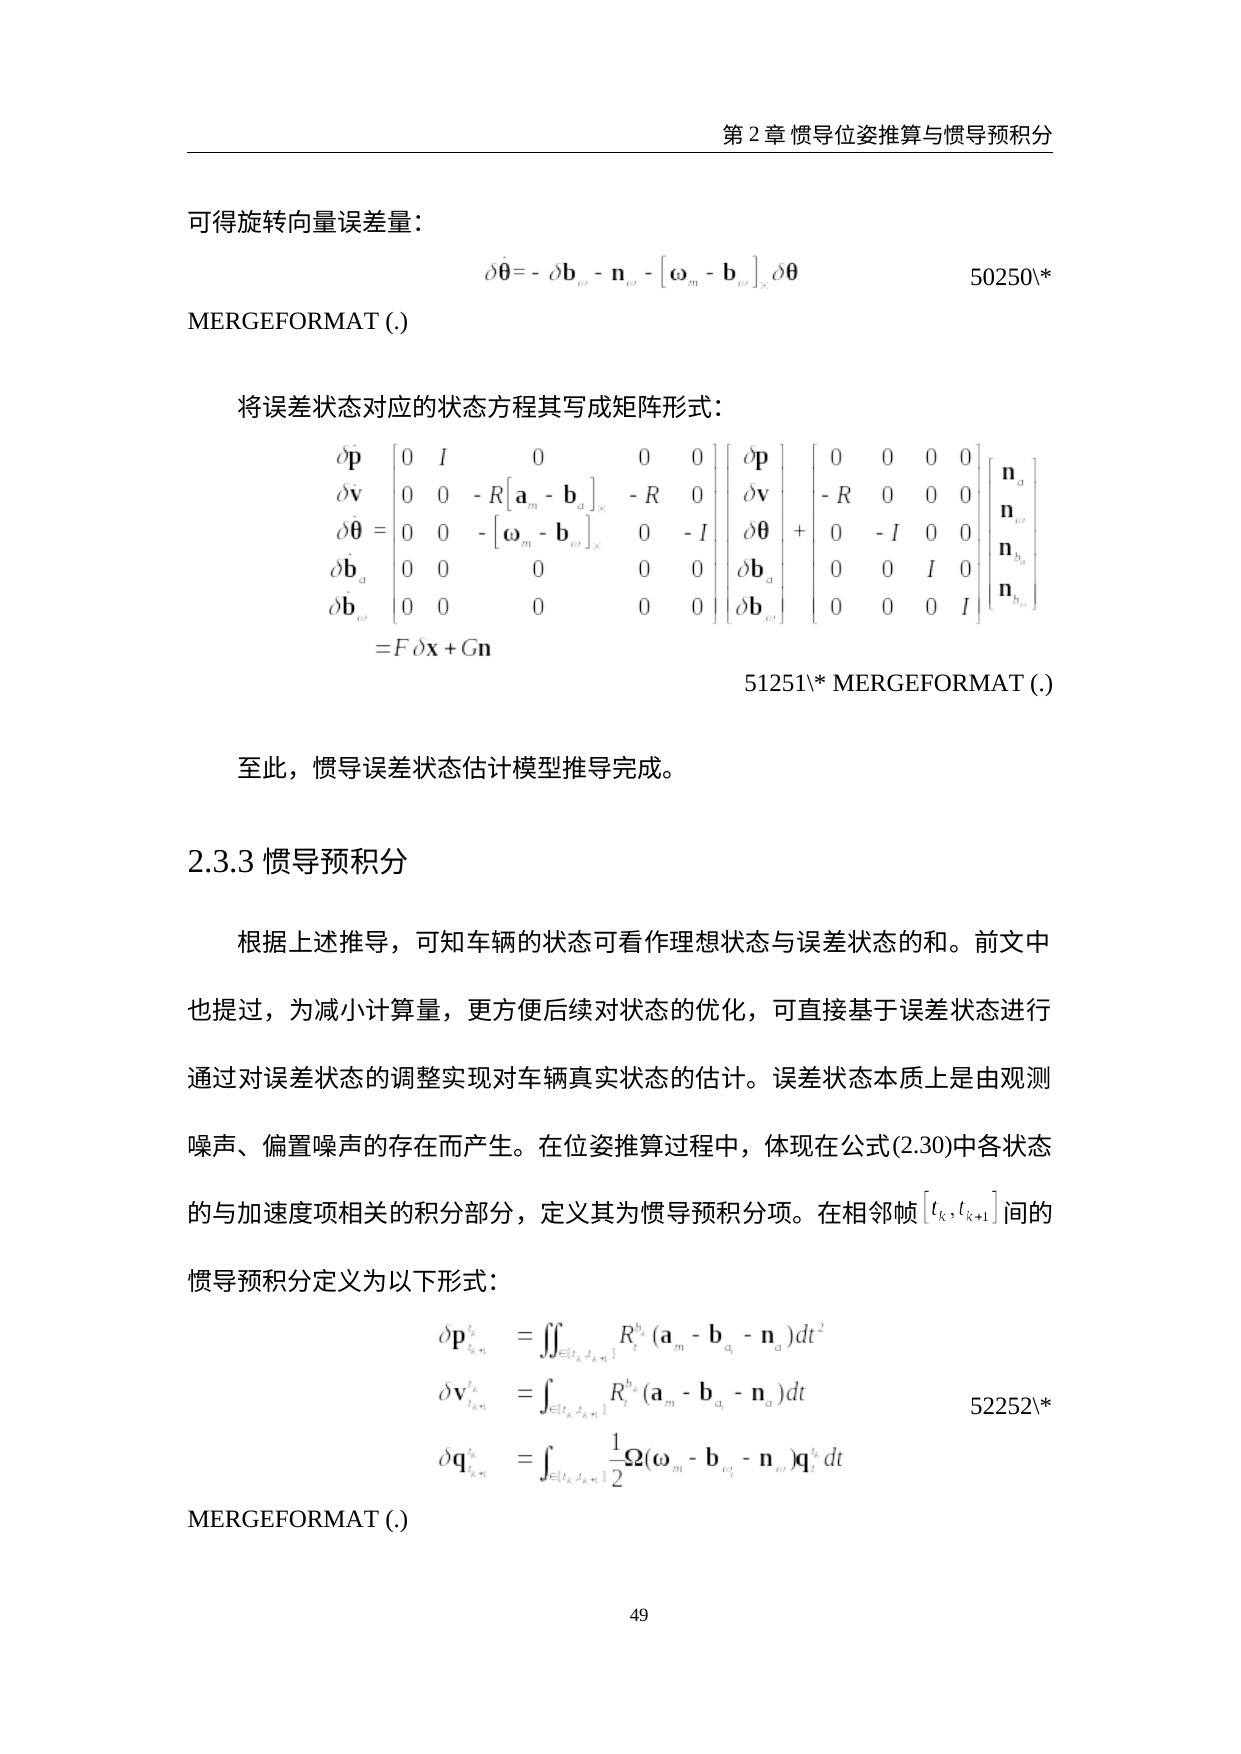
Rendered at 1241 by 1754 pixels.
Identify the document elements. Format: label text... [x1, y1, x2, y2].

text 至此，惯导误差状态估计模型推导完成。 [187, 733, 1053, 801]
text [187, 186, 1053, 254]
text 根据上述推导，可知车辆的状态可看作理想状态与误差状态的和。前文中也提过，为减小计算量，更方便后续对状态的优化，可直接基于误差状态进行，通过对误差状态的调整实现对车辆真实状态的估计。误差状态本质上是由观测噪声、偏置噪声的存在而产生。在位姿推算过程中，体现在公式(2.30)中各状态的与加速度项相关的积分部分，定义其为惯导预积分项。在相邻帧间的惯导预积分定义为以下形式： [187, 906, 1053, 1314]
text 2.3.3 惯导预积分 [187, 826, 1053, 894]
text 将误差状态对应的状态方程其写成矩阵形式： [187, 371, 1053, 439]
